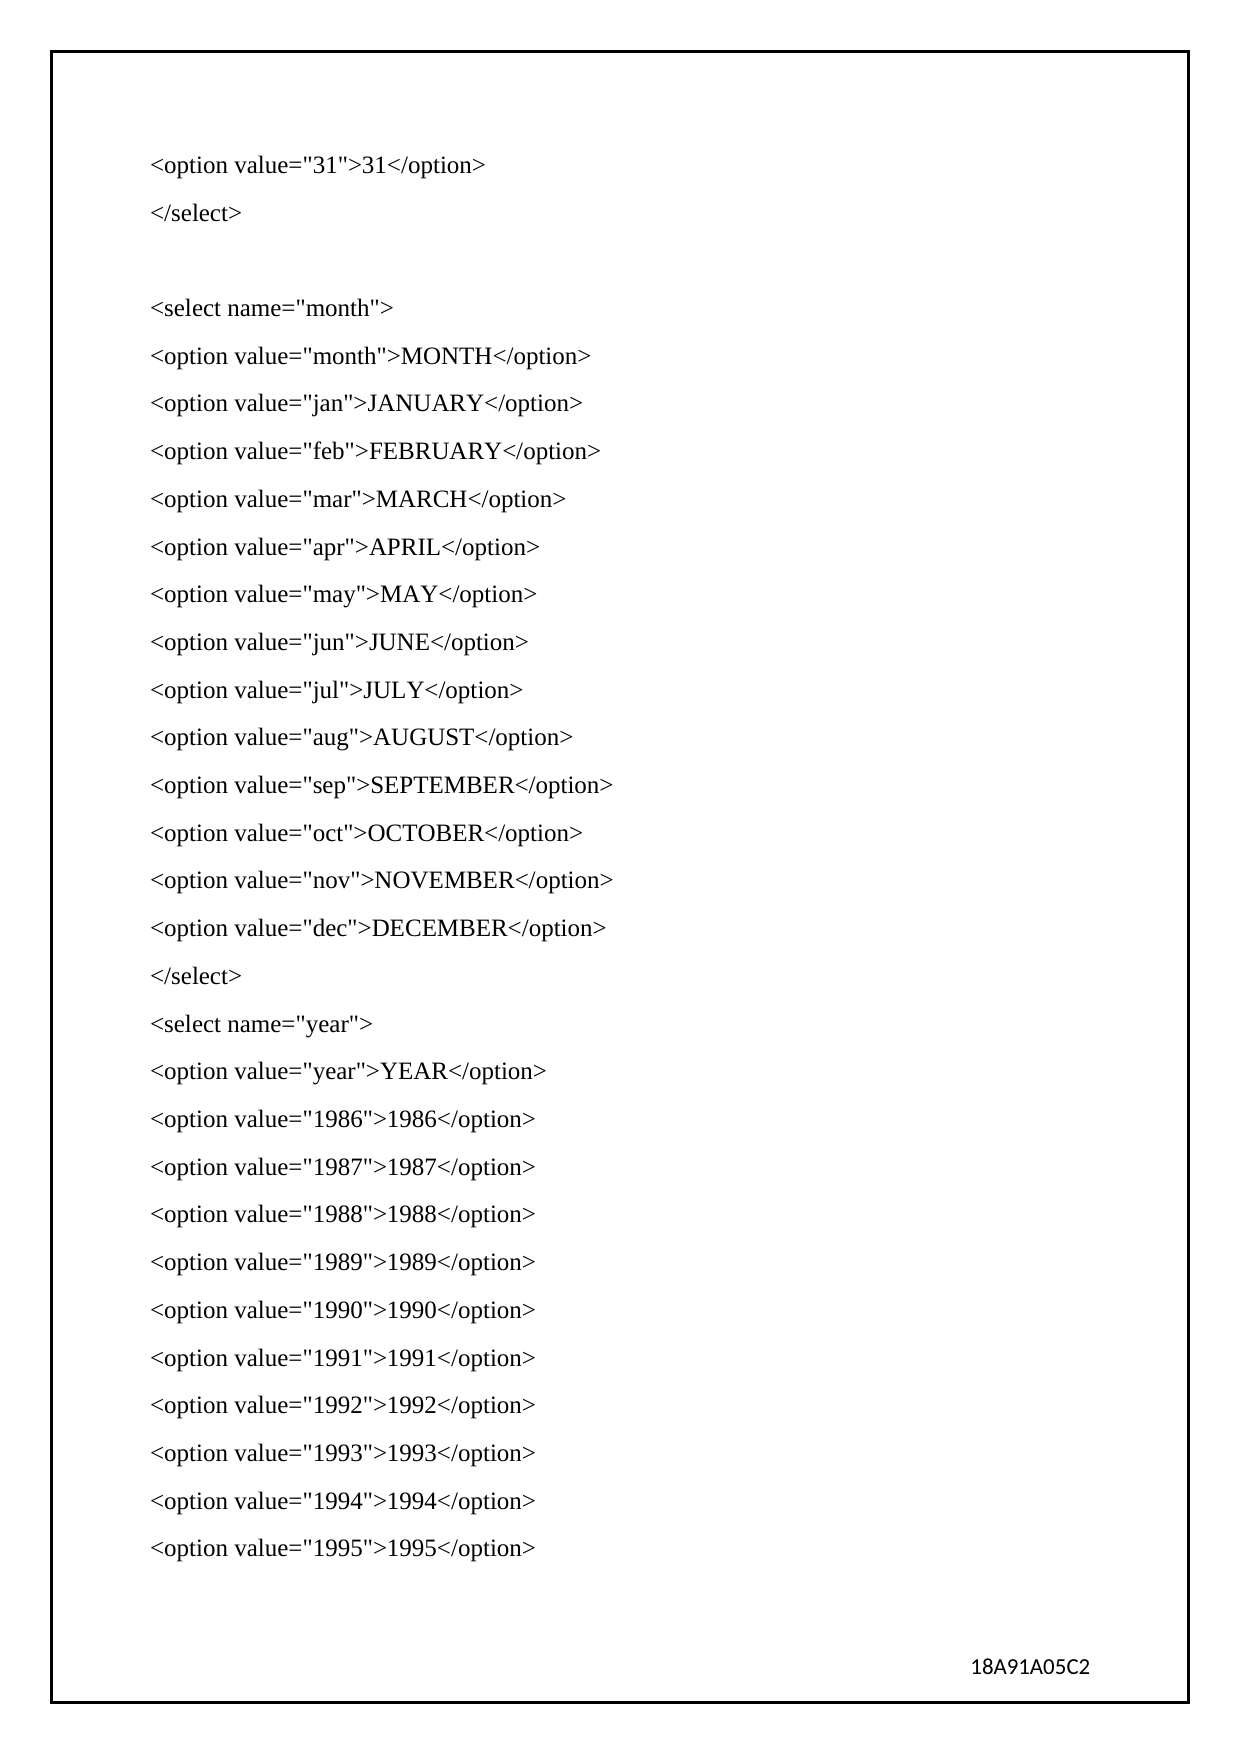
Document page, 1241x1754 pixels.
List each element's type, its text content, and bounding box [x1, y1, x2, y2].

text <option value="oct">OCTOBER</option> [150, 818, 1090, 847]
text <option value="feb">FEBRUARY</option> [150, 436, 1090, 465]
text <select name="year"> [150, 1009, 1090, 1037]
text <option value="aug">AUGUST</option> [150, 722, 1090, 751]
text <option value="jul">JULY</option> [150, 675, 1090, 703]
text <select name="month"> [150, 293, 1090, 322]
text <option value="1988">1988</option> [150, 1199, 1090, 1228]
text <option value="1989">1989</option> [150, 1247, 1090, 1276]
text <option value="dec">DECEMBER</option> [150, 913, 1090, 942]
text <option value="year">YEAR</option> [150, 1056, 1090, 1085]
text <option value="may">MAY</option> [150, 579, 1090, 608]
text <option value="31">31</option> [150, 150, 1090, 179]
text <option value="1992">1992</option> [150, 1390, 1090, 1419]
text <option value="1987">1987</option> [150, 1152, 1090, 1181]
text <option value="nov">NOVEMBER</option> [150, 866, 1090, 894]
text <option value="sep">SEPTEMBER</option> [150, 770, 1090, 799]
text <option value="1994">1994</option> [150, 1486, 1090, 1514]
text </select> [150, 961, 1090, 990]
text <option value="1990">1990</option> [150, 1295, 1090, 1324]
text </select> [150, 198, 1090, 226]
text <option value="1986">1986</option> [150, 1104, 1090, 1133]
text <option value="jun">JUNE</option> [150, 627, 1090, 656]
text <option value="1995">1995</option> [150, 1533, 1090, 1562]
text <option value="1993">1993</option> [150, 1438, 1090, 1467]
text <option value="jan">JANUARY</option> [150, 388, 1090, 417]
text <option value="1991">1991</option> [150, 1343, 1090, 1371]
text <option value="mar">MARCH</option> [150, 484, 1090, 513]
text <option value="month">MONTH</option> [150, 341, 1090, 369]
text <option value="apr">APRIL</option> [150, 532, 1090, 560]
